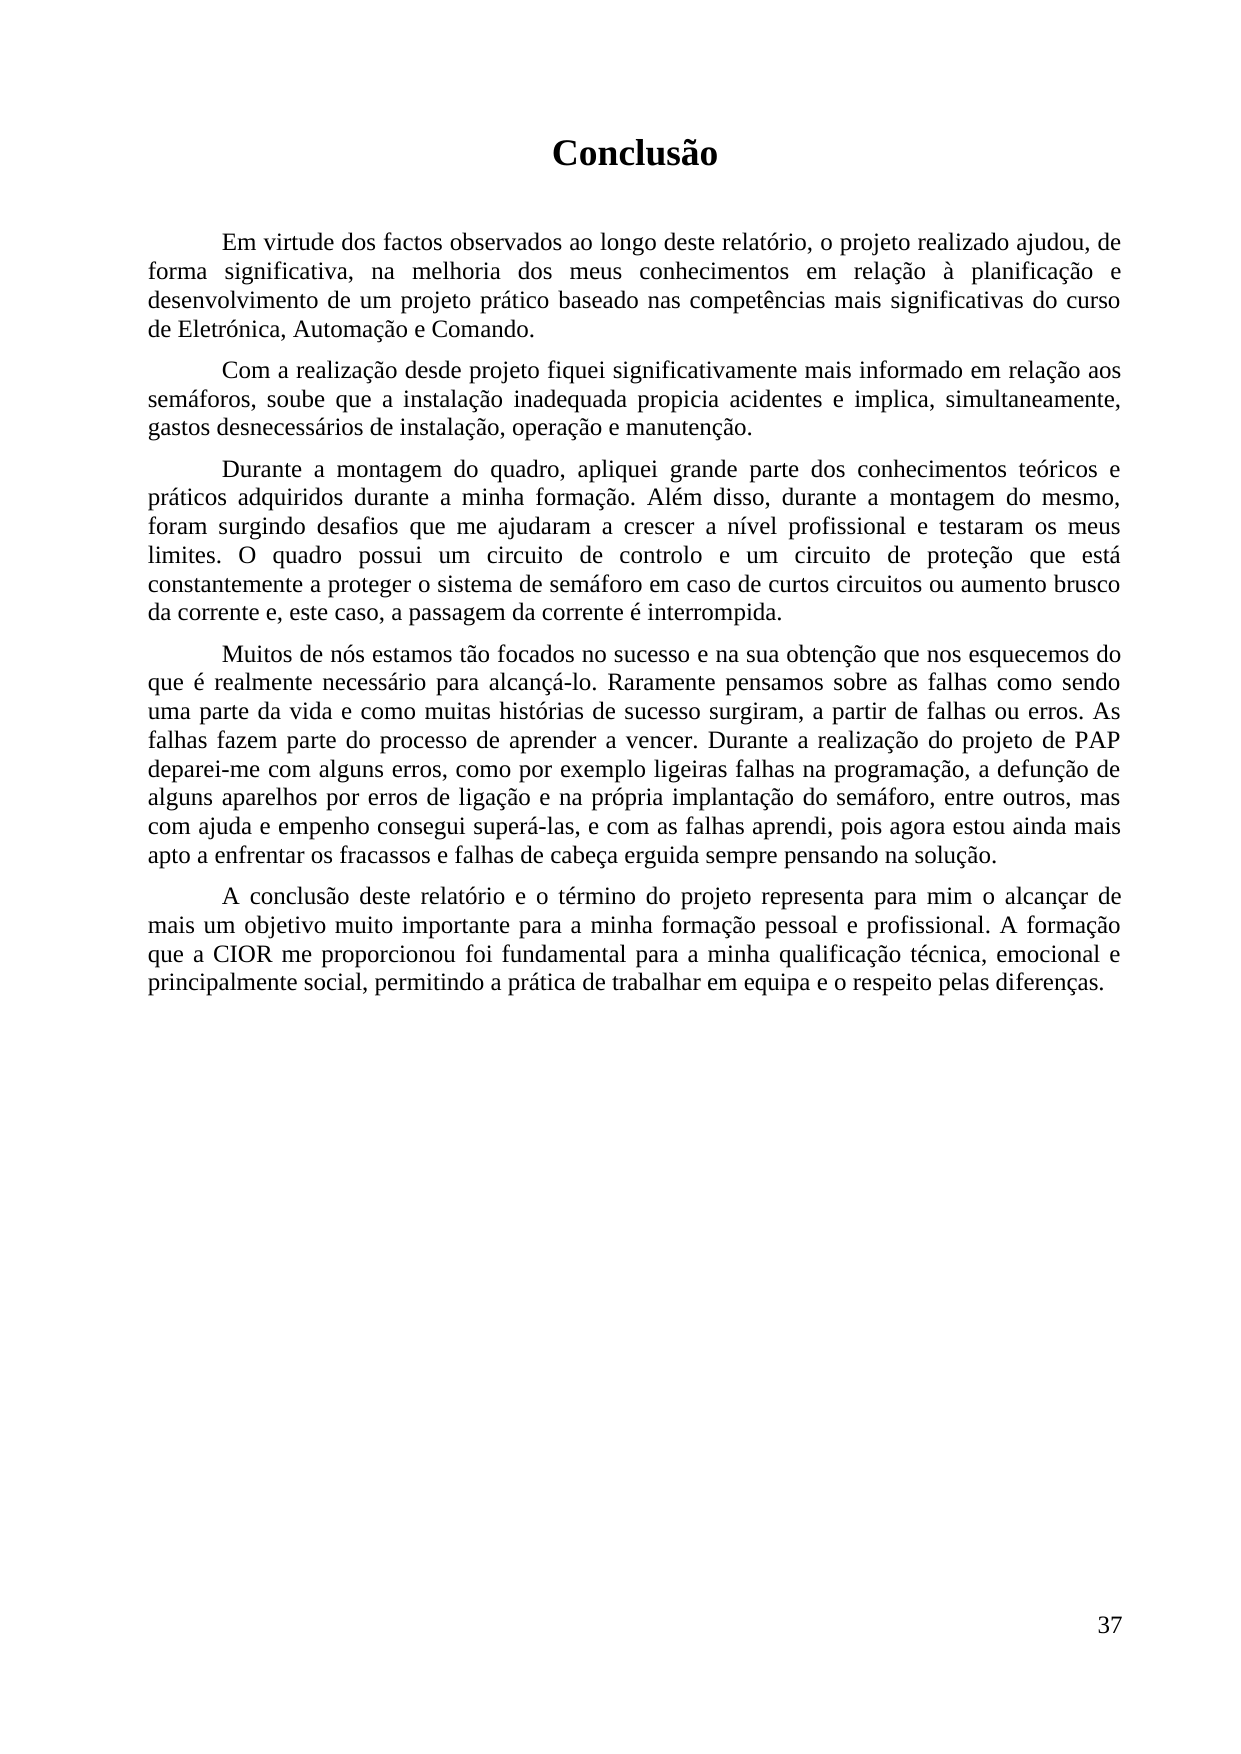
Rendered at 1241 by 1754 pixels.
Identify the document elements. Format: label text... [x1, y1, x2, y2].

text Em virtude dos factos observados ao longo deste relatório, o projeto realizado ajudou, de forma significativa, na melhoria dos meus conhecimentos em relação à planificação e desenvolvimento de um projeto prático baseado nas competências mais significativas do curso de Eletrónica, Automação e Comando. [148, 227, 1122, 342]
text Com a realização desde projeto fiquei significativamente mais informado em relação aos semáforos, soube que a instalação inadequada propicia acidentes e implica, simultaneamente, gastos desnecessários de instalação, operação e manutenção. [148, 355, 1122, 441]
text Muitos de nós estamos tão focados no sucesso e na sua obtenção que nos esquecemos do que é realmente necessário para alcançá-lo. Raramente pensamos sobre as falhas como sendo uma parte da vida e como muitas histórias de sucesso surgiram, a partir de falhas ou erros. As falhas fazem parte do processo de aprender a vencer. Durante a realização do projeto de PAP deparei-me com alguns erros, como por exemplo ligeiras falhas na programação, a defunção de alguns aparelhos por erros de ligação e na própria implantação do semáforo, entre outros, mas com ajuda e empenho consegui superá-las, e com as falhas aprendi, pois agora estou ainda mais apto a enfrentar os fracassos e falhas de cabeça erguida sempre pensando na solução. [148, 639, 1122, 869]
subtitle Conclusão [148, 131, 1122, 174]
text A conclusão deste relatório e o término do projeto representa para mim o alcançar de mais um objetivo muito importante para a minha formação pessoal e profissional. A formação que a CIOR me proporcionou foi fundamental para a minha qualificação técnica, emocional e principalmente social, permitindo a prática de trabalhar em equipa e o respeito pelas diferenças. [148, 881, 1122, 996]
text Durante a montagem do quadro, apliquei grande parte dos conhecimentos teóricos e práticos adquiridos durante a minha formação. Além disso, durante a montagem do mesmo, foram surgindo desafios que me ajudaram a crescer a nível profissional e testaram os meus limites. O quadro possui um circuito de controlo e um circuito de proteção que está constantemente a proteger o sistema de semáforo em caso de curtos circuitos ou aumento brusco da corrente e, este caso, a passagem da corrente é interrompida. [148, 454, 1122, 626]
